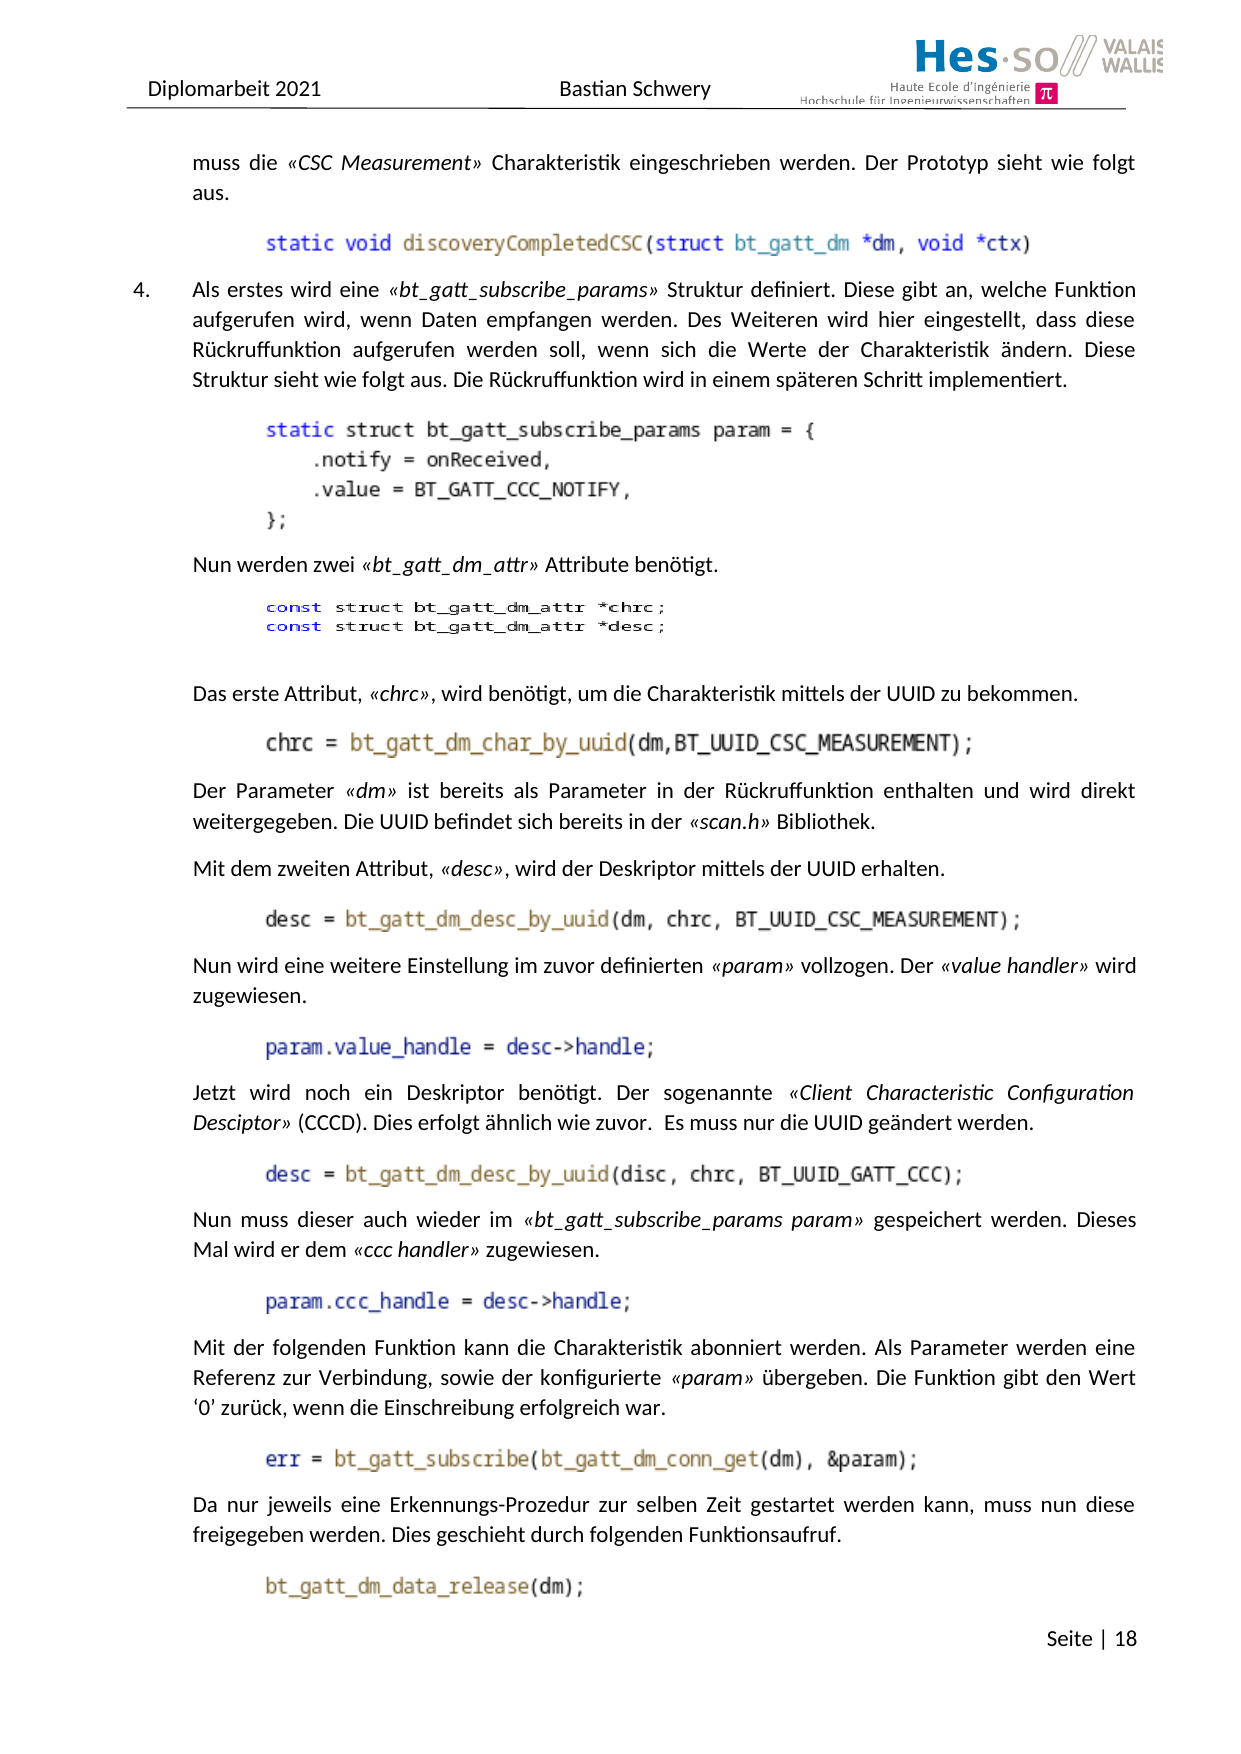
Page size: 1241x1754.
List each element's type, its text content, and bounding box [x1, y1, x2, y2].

text Da nur jeweils eine Erkennungs-Prozedur zur selben Zeit gestartet werden kann, muss nun diese freigegeben werden. Dies geschieht durch folgenden Funktionsaufruf. [193, 1490, 1137, 1548]
text Das erste Attribut, «chrc», wird benötigt, um die Charakteristik mittels der UUID zu bekommen. [148, 679, 1137, 708]
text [192, 148, 1137, 206]
text Mit der folgenden Funktion kann die Charakteristik abonniert werden. Als Parameter werden eine Referenz zur Verbindung, sowie der konfigurierte «param» übergeben. Die Funktion gibt den Wert ‘0’ zurück, wenn die Einschreibung erfolgreich war. [193, 1333, 1137, 1421]
text Mit dem zweiten Attribut, «desc», wird der Deskriptor mittels der UUID erhalten. [193, 854, 1137, 882]
text Nun wird eine weitere Einstellung im zuvor definierten «param» vollzogen. Der «value handler» wird zugewiesen. [193, 951, 1137, 1009]
text Nun muss dieser auch wieder im «bt_gatt_subscribe_params param» gespeichert werden. Dieses Mal wird er dem «ccc handler» zugewiesen. [193, 1205, 1137, 1264]
picture [800, 35, 1163, 104]
text Jetzt wird noch ein Deskriptor benötigt. Der sogenannte «Client Characteristic Configuration Desciptor» (CCCD). Dies erfolgt ähnlich wie zuvor. Es muss nur die UUID geändert werden. [193, 1078, 1137, 1136]
text Nun werden zwei «bt_gatt_dm_attr» Attribute benötigt. [148, 550, 1137, 578]
list Als erstes wird eine «bt_gatt_subscribe_params» Struktur definiert. Diese gibt an, welche Funktion aufgerufen wird, wenn Daten empfangen werden. Des Weiteren wird hier eingestellt, dass diese Rückruffunktion aufgerufen werden soll, wenn sich die Werte der Charakteristik ändern. Diese Struktur sieht wie folgt aus. Die Rückruffunktion wird in einem späteren Schritt implementiert. [133, 275, 1137, 393]
text Der Parameter «dm» ist bereits als Parameter in der Rückruffunktion enthalten und wird direkt weitergegeben. Die UUID befindet sich bereits in der «scan.h» Bibliothek. [193, 777, 1137, 835]
